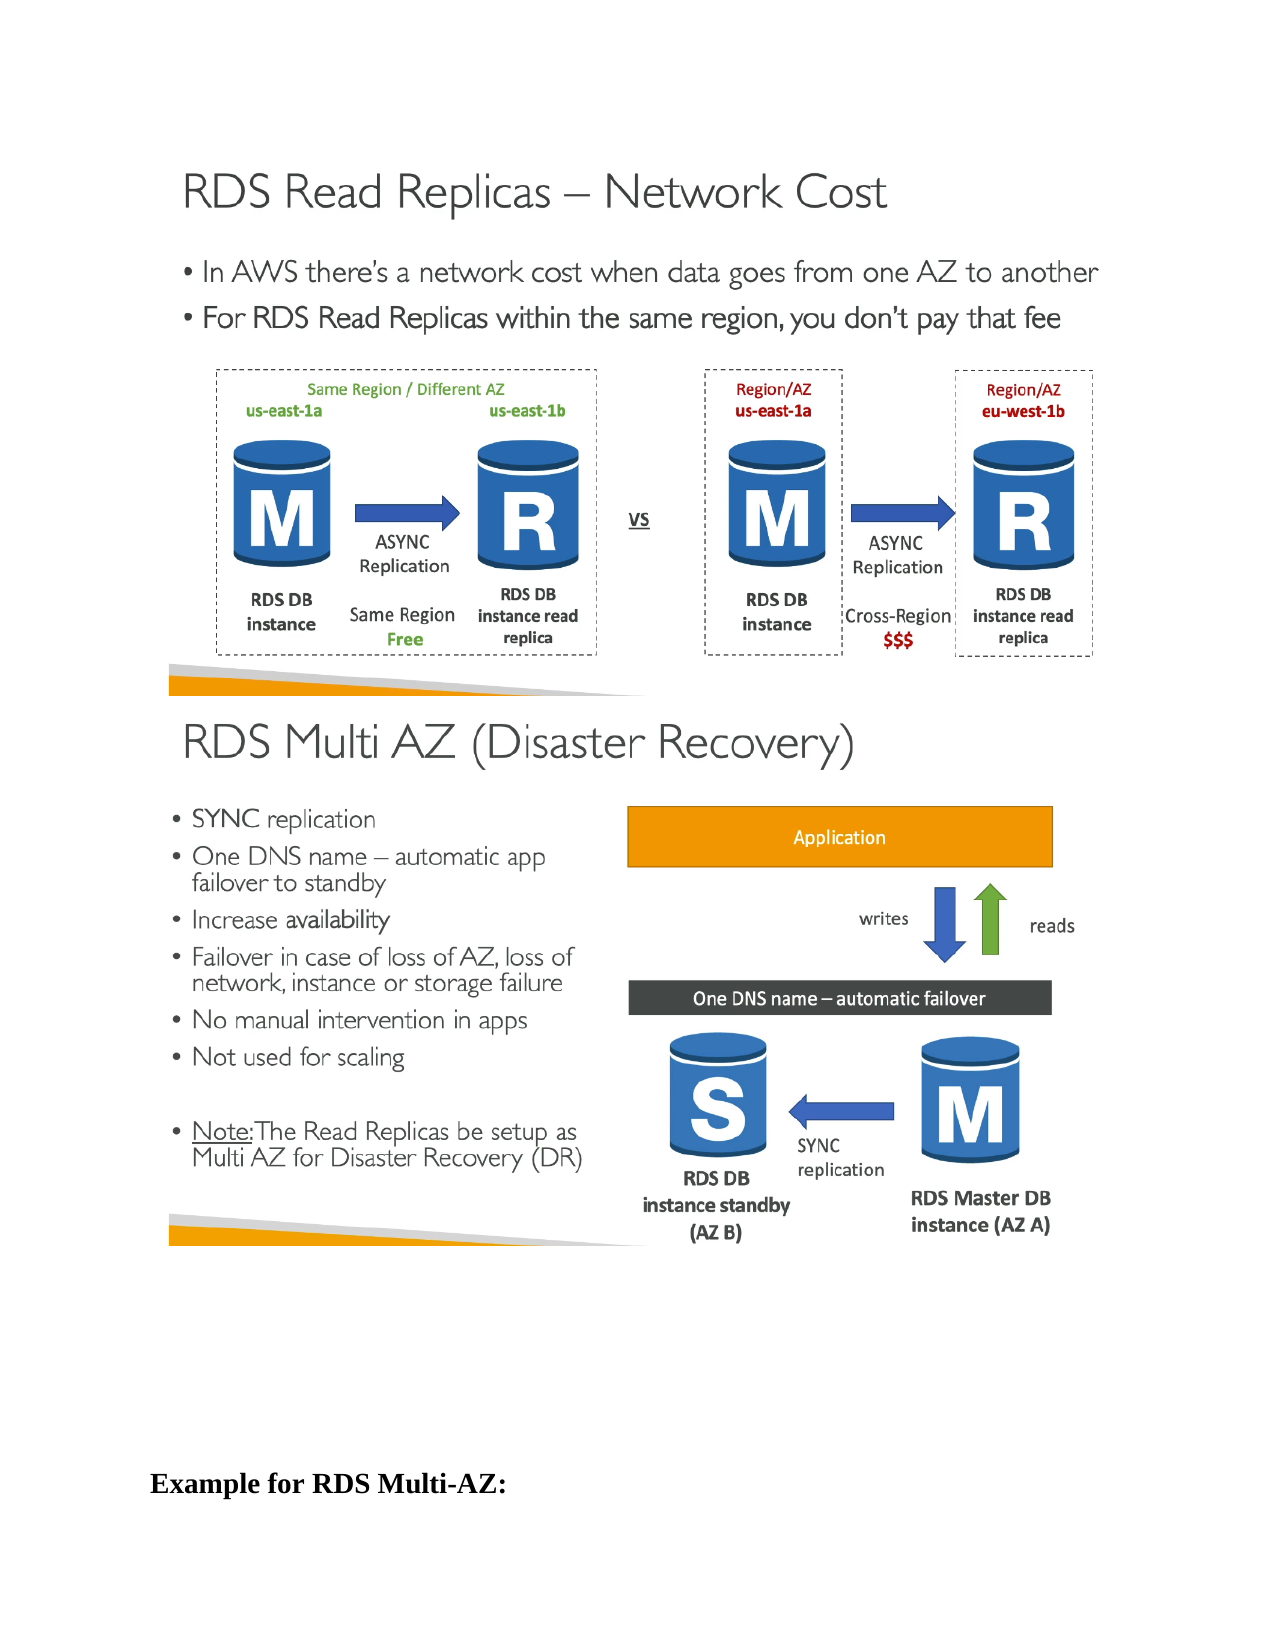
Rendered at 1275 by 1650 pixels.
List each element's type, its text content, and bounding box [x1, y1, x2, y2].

text Example for RDS Multi-AZ: [150, 1466, 1125, 1500]
